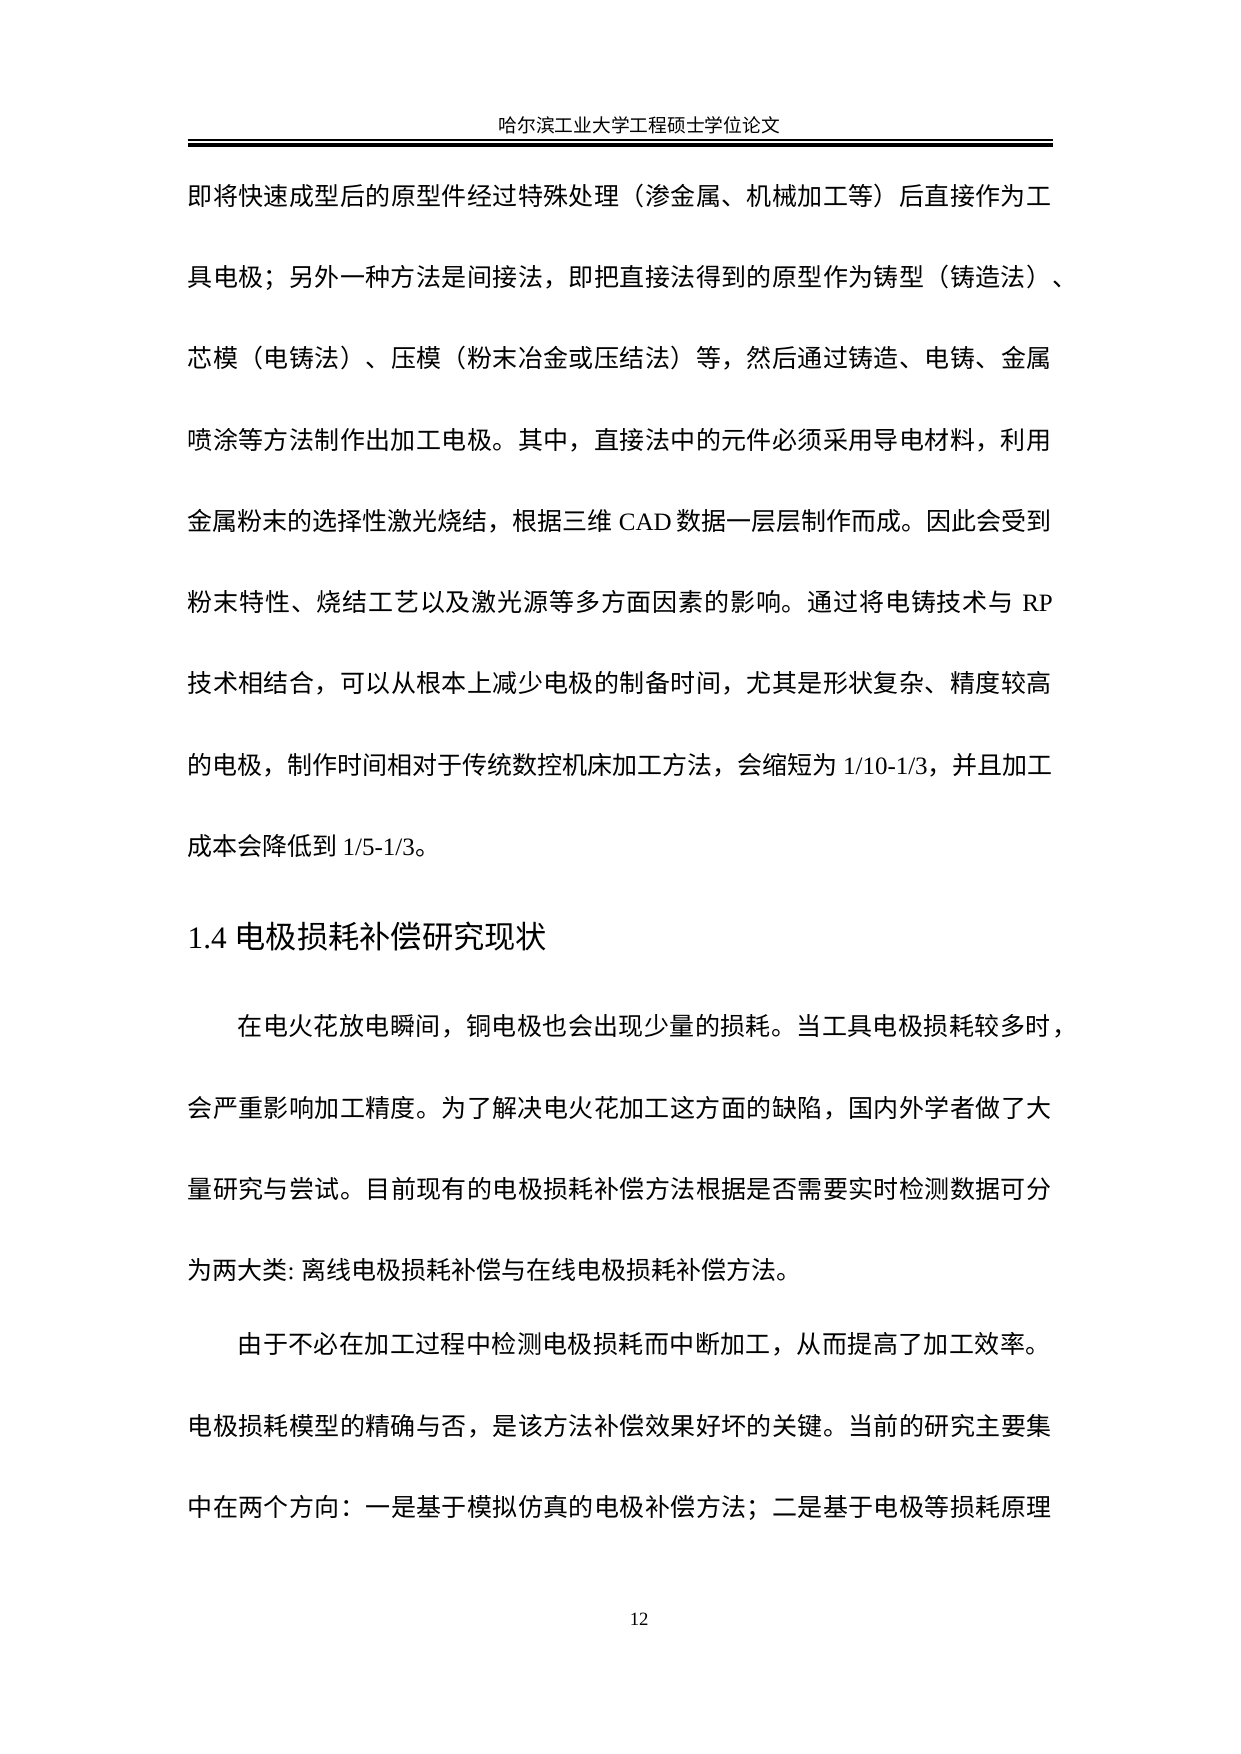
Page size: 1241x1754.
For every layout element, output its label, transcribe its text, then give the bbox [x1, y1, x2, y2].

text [187, 1310, 1053, 1538]
subtitle 电极损耗补偿研究现状 [187, 902, 1053, 967]
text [187, 162, 1053, 877]
text 在电火花放电瞬间，铜电极也会出现少量的损耗。当工具电极损耗较多时，会严重影响加工精度。为了解决电火花加工这方面的缺陷，国内外学者做了大量研究与尝试。目前现有的电极损耗补偿方法根据是否需要实时检测数据可分为两大类: 离线电极损耗补偿与在线电极损耗补偿方法。 [187, 992, 1053, 1301]
